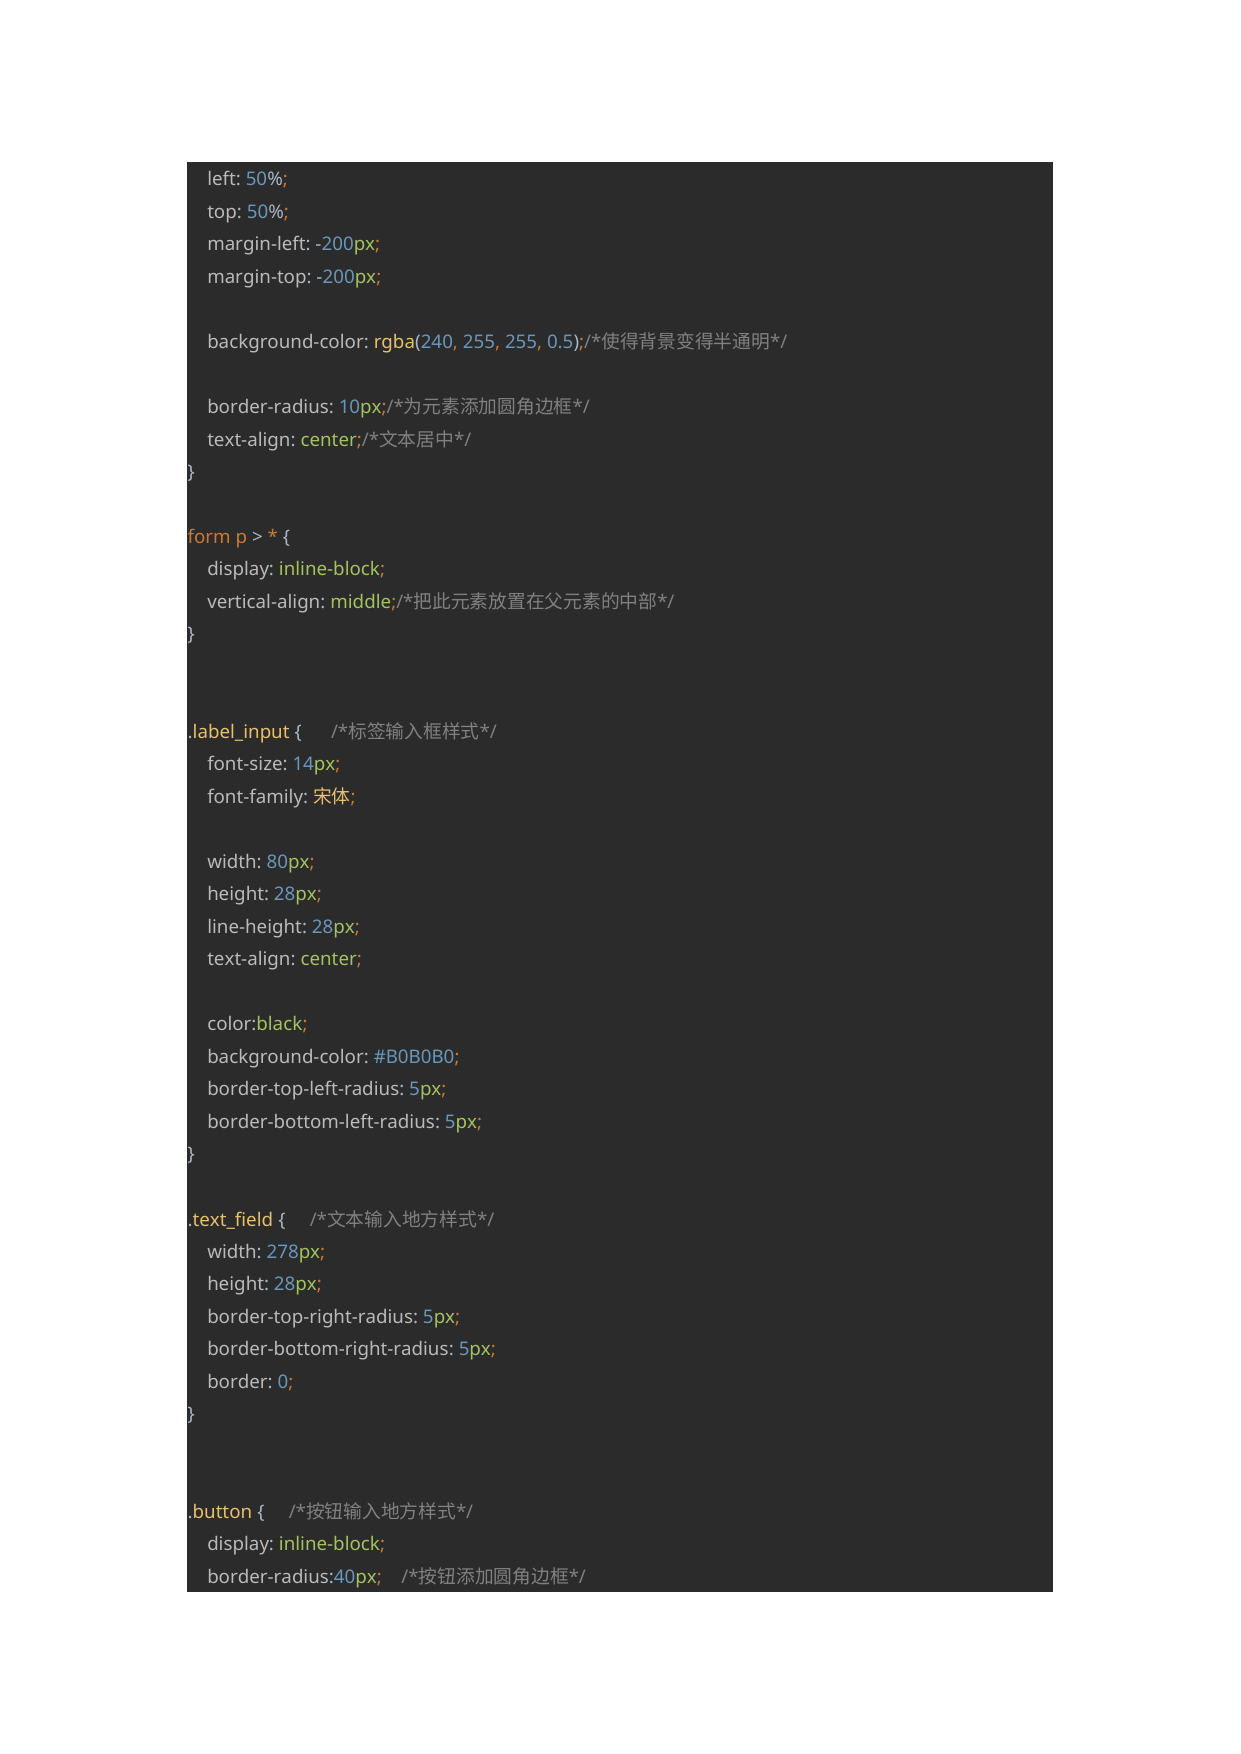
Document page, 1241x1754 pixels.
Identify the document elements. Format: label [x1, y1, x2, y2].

text [187, 162, 1053, 1592]
